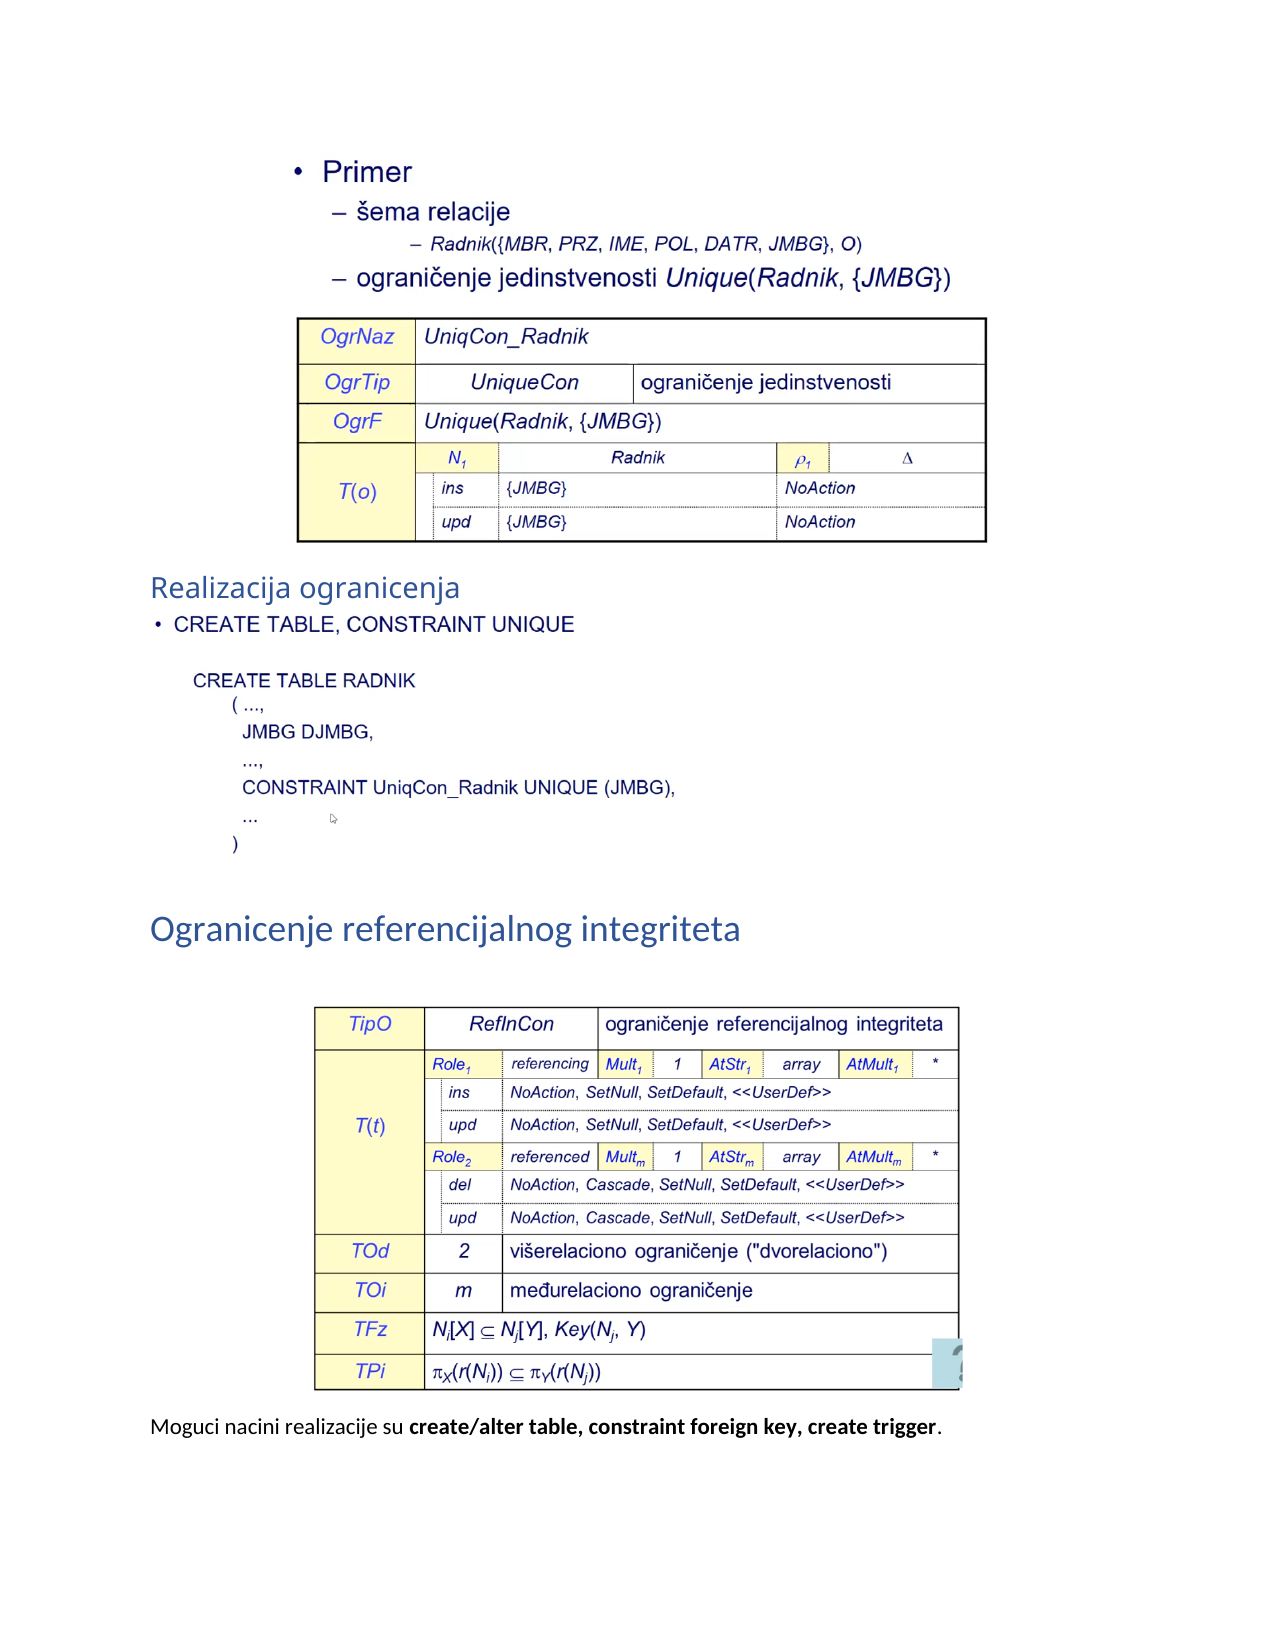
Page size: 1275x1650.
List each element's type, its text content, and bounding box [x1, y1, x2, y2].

picture [283, 150, 992, 549]
picture [312, 1001, 963, 1394]
subtitle Ogranicenje referencijalnog integriteta [150, 905, 1125, 951]
text Moguci nacini realizacije su create/alter table, constraint foreign key, create trigger. [150, 1412, 1125, 1440]
picture [150, 613, 680, 857]
subtitle Realizacija ogranicenja [150, 568, 1125, 607]
